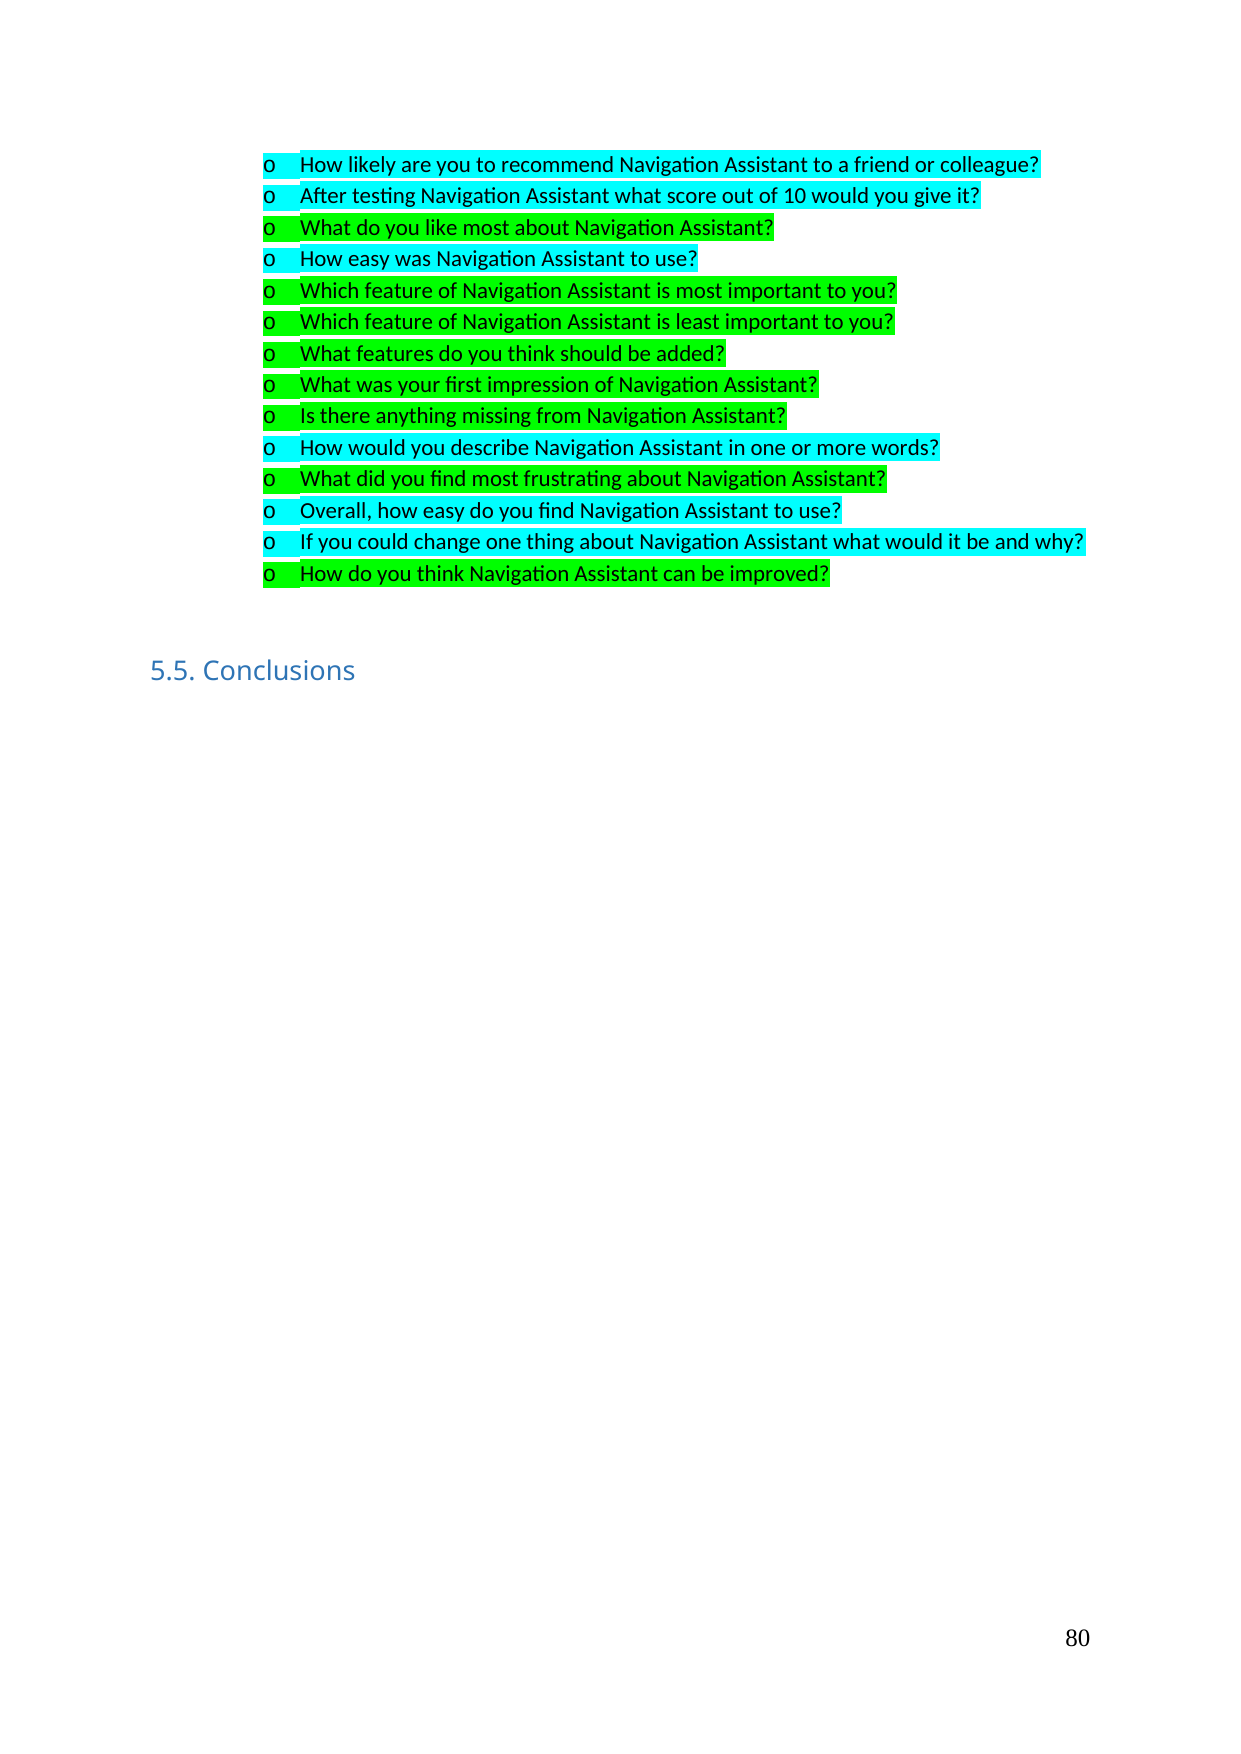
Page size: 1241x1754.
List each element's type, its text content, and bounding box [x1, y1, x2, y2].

list Is there anything missing from Navigation Assistant? [300, 402, 1090, 431]
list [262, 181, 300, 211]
list What features do you think should be added? [300, 339, 1090, 368]
list After testing Navigation Assistant what score out of 10 would you give it? [300, 181, 1090, 211]
list What was your first impression of Navigation Assistant? [300, 370, 1090, 399]
list How would you describe Navigation Assistant in one or more words? [300, 433, 1090, 462]
list How likely are you to recommend Navigation Assistant to a friend or colleague? [300, 150, 1090, 179]
list What did you find most frustrating about Navigation Assistant? [262, 464, 1090, 494]
list Which feature of Navigation Assistant is most important to you? [300, 276, 1090, 305]
list Overall, how easy do you find Navigation Assistant to use? [300, 496, 1090, 525]
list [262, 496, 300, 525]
list How do you think Navigation Assistant can be improved? [300, 559, 1090, 588]
subtitle 5.5. Conclusions [150, 651, 1090, 688]
list Which feature of Navigation Assistant is least important to you? [300, 307, 1090, 336]
list If you could change one thing about Navigation Assistant what would it be and why? [262, 527, 1090, 557]
list How easy was Navigation Assistant to use? [300, 244, 1090, 273]
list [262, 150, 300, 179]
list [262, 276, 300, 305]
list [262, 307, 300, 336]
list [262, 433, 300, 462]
list What do you like most about Navigation Assistant? [300, 213, 1090, 242]
